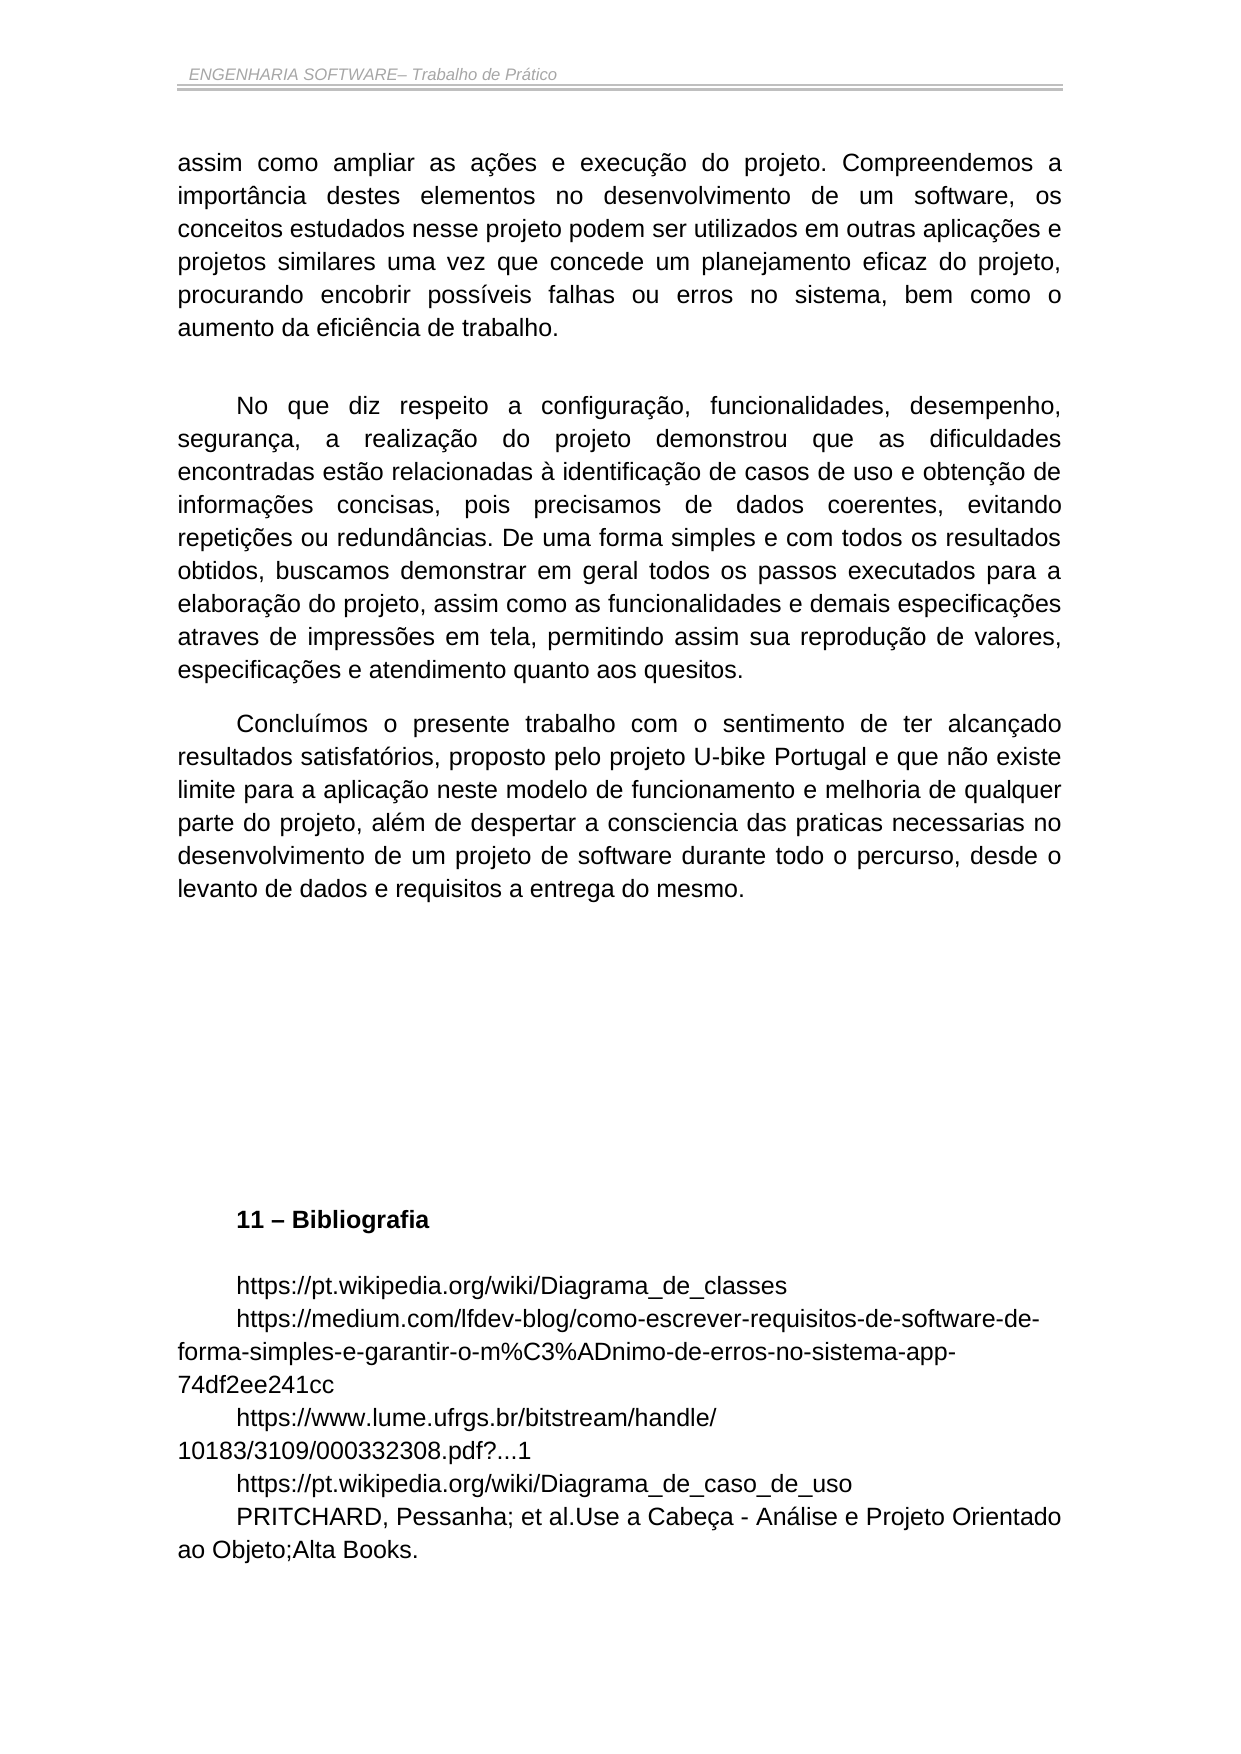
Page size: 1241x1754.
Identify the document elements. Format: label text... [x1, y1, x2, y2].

text https://medium.com/lfdev-blog/como-escrever-requisitos-de-software-de-forma-simples-e-garantir-o-m%C3%ADnimo-de-erros-no-sistema-app-74df2ee241cc [177, 1304, 1063, 1398]
text No que diz respeito a configuração, funcionalidades, desempenho, segurança, a realização do projeto demonstrou que as dificuldades encontradas estão relacionadas à identificação de casos de uso e obtenção de informações concisas, pois precisamos de dados coerentes, evitando repetições ou redundâncias. De uma forma simples e com todos os resultados obtidos, buscamos demonstrar em geral todos os passos executados para a elaboração do projeto, assim como as funcionalidades e demais especificações atraves de impressões em tela, permitindo assim sua reprodução de valores, especificações e atendimento quanto aos quesitos. [177, 391, 1063, 684]
text 11 – Bibliografia [177, 1204, 1063, 1233]
text PRITCHARD, Pessanha; et al.Use a Cabeça - Análise e Projeto Orientado ao Objeto;Alta Books. [177, 1502, 1063, 1563]
text https://www.lume.ufrgs.br/bitstream/handle/10183/3109/000332308.pdf?...1 [177, 1403, 1063, 1464]
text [177, 148, 1063, 341]
text https://pt.wikipedia.org/wiki/Diagrama_de_classes [177, 1271, 1063, 1299]
text Concluímos o presente trabalho com o sentimento de ter alcançado resultados satisfatórios, proposto pelo projeto U-bike Portugal e que não existe limite para a aplicação neste modelo de funcionamento e melhoria de qualquer parte do projeto, além de despertar a consciencia das praticas necessarias no desenvolvimento de um projeto de software durante todo o percurso, desde o levanto de dados e requisitos a entrega do mesmo. [177, 709, 1063, 903]
text https://pt.wikipedia.org/wiki/Diagrama_de_caso_de_uso [177, 1469, 1063, 1497]
